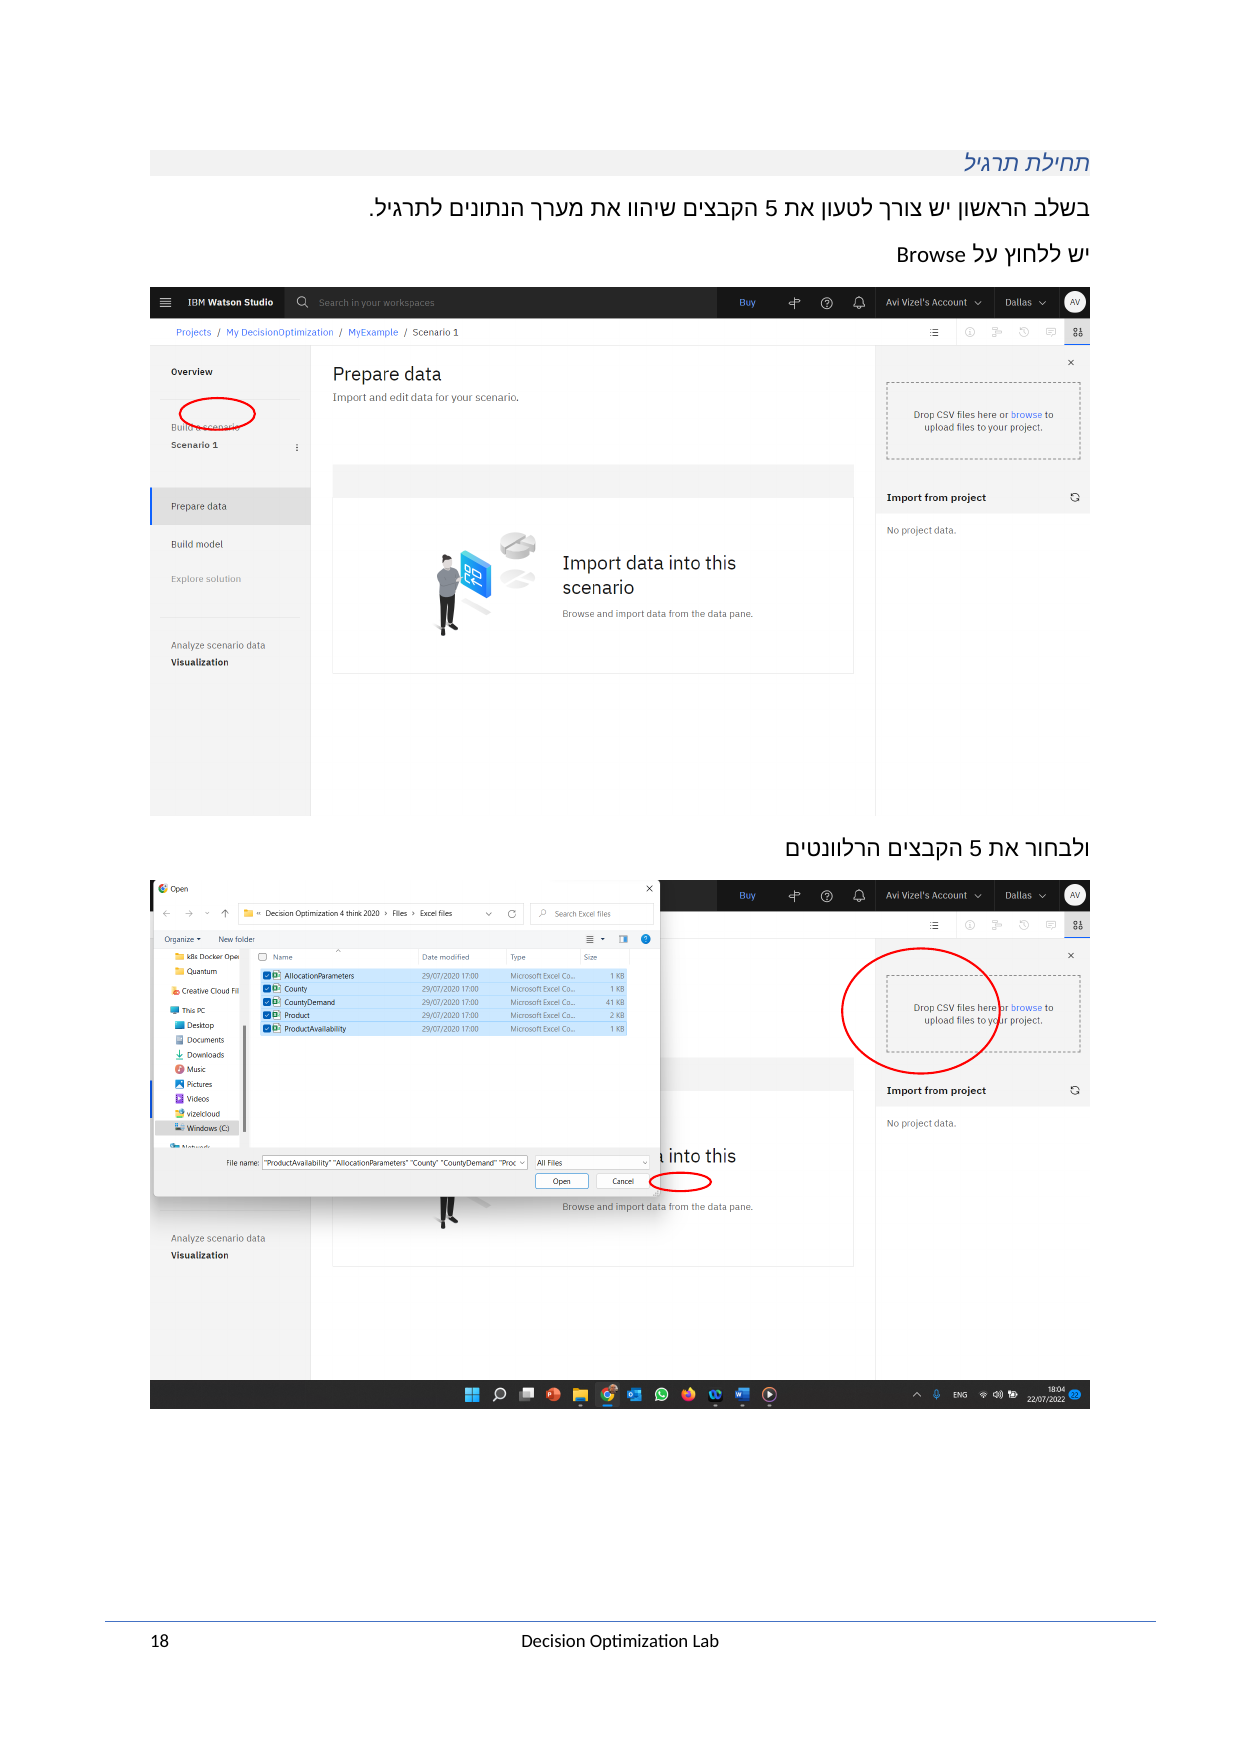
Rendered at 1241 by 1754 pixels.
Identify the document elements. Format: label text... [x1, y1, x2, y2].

text ולבחור את 5 הקבצים הרלוונטים [150, 835, 1090, 861]
picture [150, 880, 1090, 1409]
text תחילת תרגיל [150, 150, 1090, 176]
text בשלב הראשון יש צורך לטעון את 5 הקבצים שיהוו את מערך הנתונים לתרגיל. [150, 195, 1090, 221]
picture [150, 287, 1090, 816]
text יש ללחוץ על Browse [150, 240, 1090, 268]
